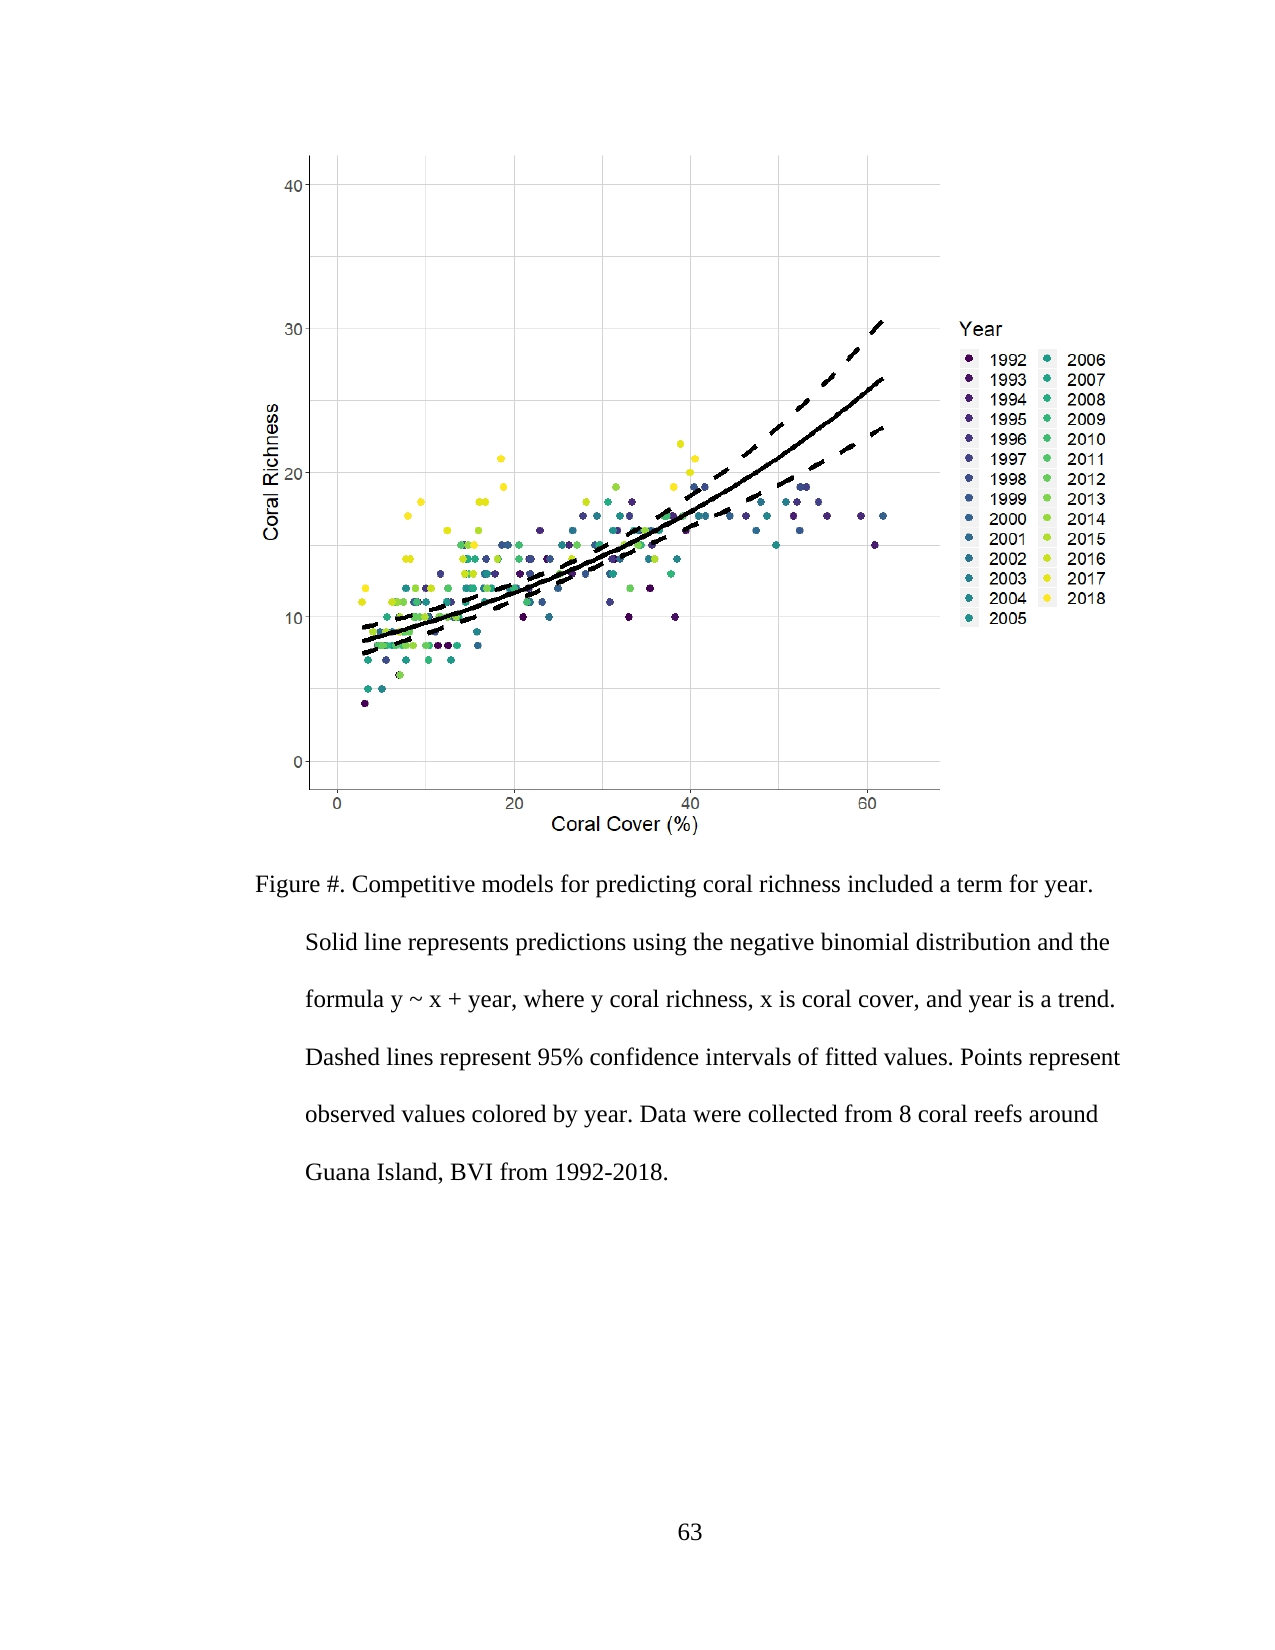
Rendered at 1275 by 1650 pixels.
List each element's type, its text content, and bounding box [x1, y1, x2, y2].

picture [255, 150, 1118, 841]
subtitle Figure #. Competitive models for predicting coral richness included a term for year. Solid line represents predictions using the negative binomial distribution and the formula y ~ x + year, where y coral richness, x is coral cover, and year is a trend. Dashed lines represent 95% confidence intervals of fitted values. Points represent observed values colored by year. Data were collected from 8 coral reefs around Guana Island, BVI from 1992-2018. [255, 869, 1125, 1185]
